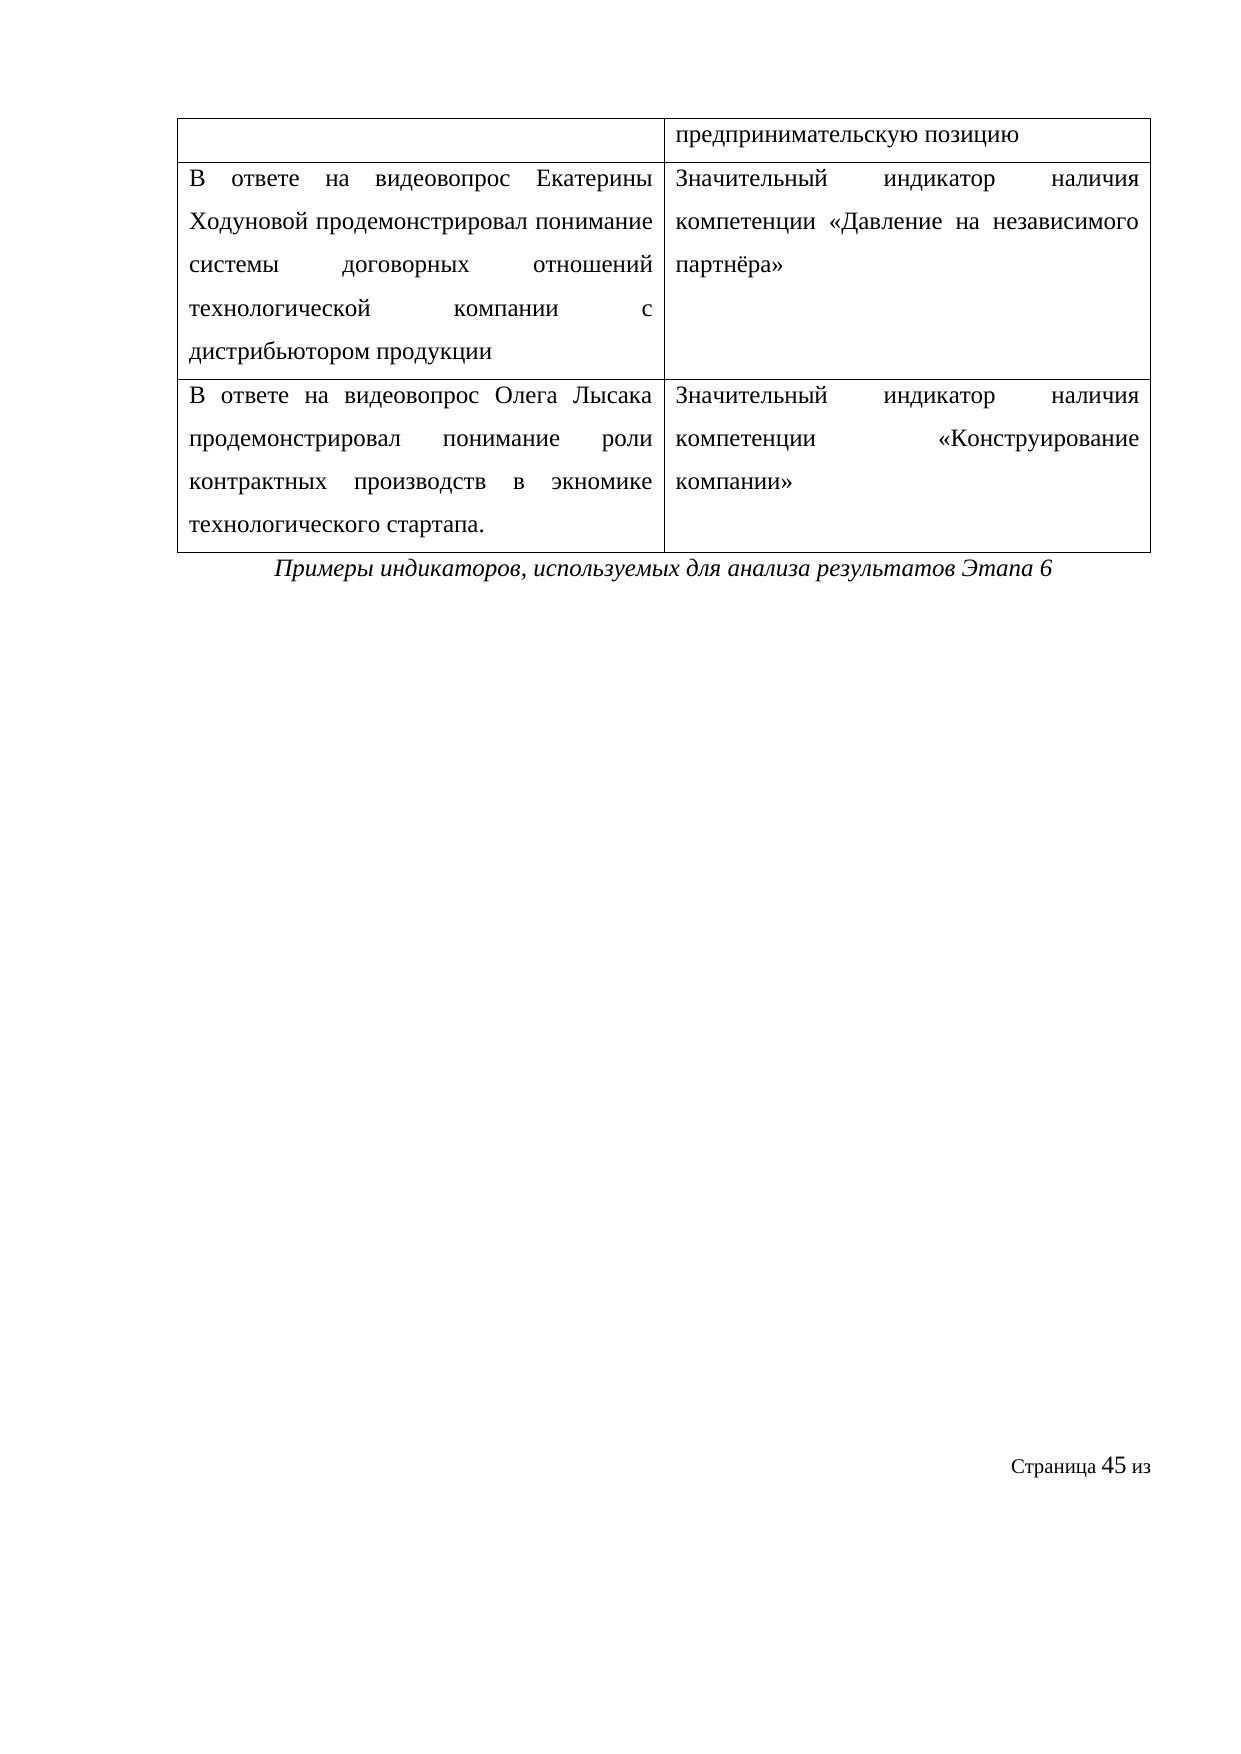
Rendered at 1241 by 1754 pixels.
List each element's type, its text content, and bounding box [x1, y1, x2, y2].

table_cell В ответе на видеовопрос Екатерины Ходуновой продемонстрировал понимание системы договорных отношений технологической компании с дистрибьютором продукции [178, 163, 664, 379]
table_cell Значительный индикатор наличия компетенции «Конструирование компании» [665, 380, 1150, 552]
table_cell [665, 119, 1150, 162]
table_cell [178, 119, 664, 162]
table_cell Значительный индикатор наличия компетенции «Давление на независимого партнёра» [665, 163, 1150, 379]
table_cell В ответе на видеовопрос Олега Лысака продемонстрировал понимание роли контрактных производств в экномике технологического стартапа. [178, 380, 664, 552]
text Примеры индикаторов, используемых для анализа результатов Этапа 6 [177, 553, 1152, 582]
